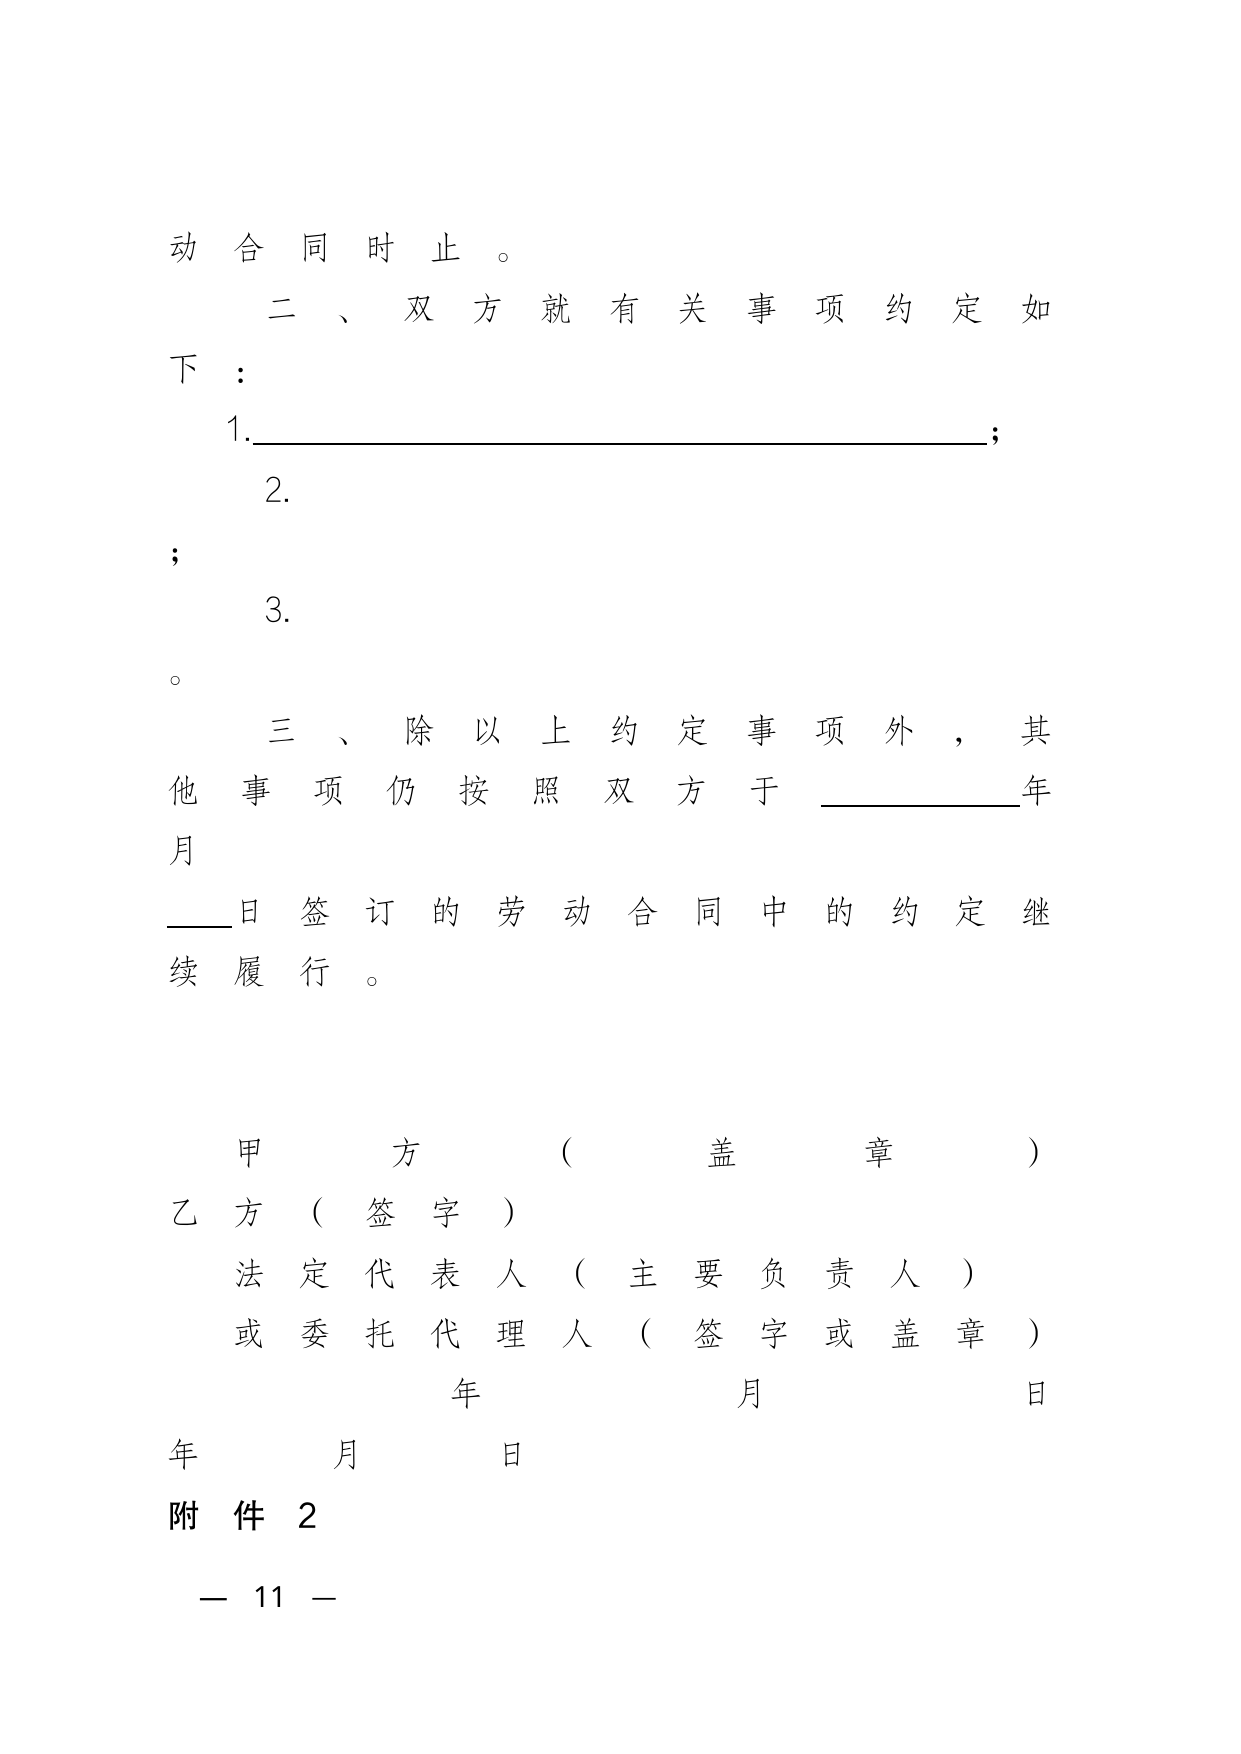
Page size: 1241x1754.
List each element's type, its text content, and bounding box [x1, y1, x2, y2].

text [167, 219, 1085, 280]
text 年 月 日 年 月 日 [167, 1365, 1085, 1486]
text 二、双方就有关事项约定如下： [167, 280, 1085, 400]
text 2. ； [167, 461, 1085, 581]
text 法定代表人（主要负责人） [167, 1245, 1085, 1305]
text 1. ； [167, 400, 1085, 461]
text 3. 。 [167, 581, 1085, 702]
text 三、除以上约定事项外，其他事项仍按照双方于 年 月 [167, 702, 1085, 883]
text 日签订的劳动合同中的约定继续履行。 [167, 883, 1085, 1003]
text 或委托代理人（签字或盖章） [167, 1305, 1085, 1365]
text 甲方（盖章） 乙方（签字） [167, 1124, 1085, 1245]
text 附件2 [167, 1486, 1085, 1546]
